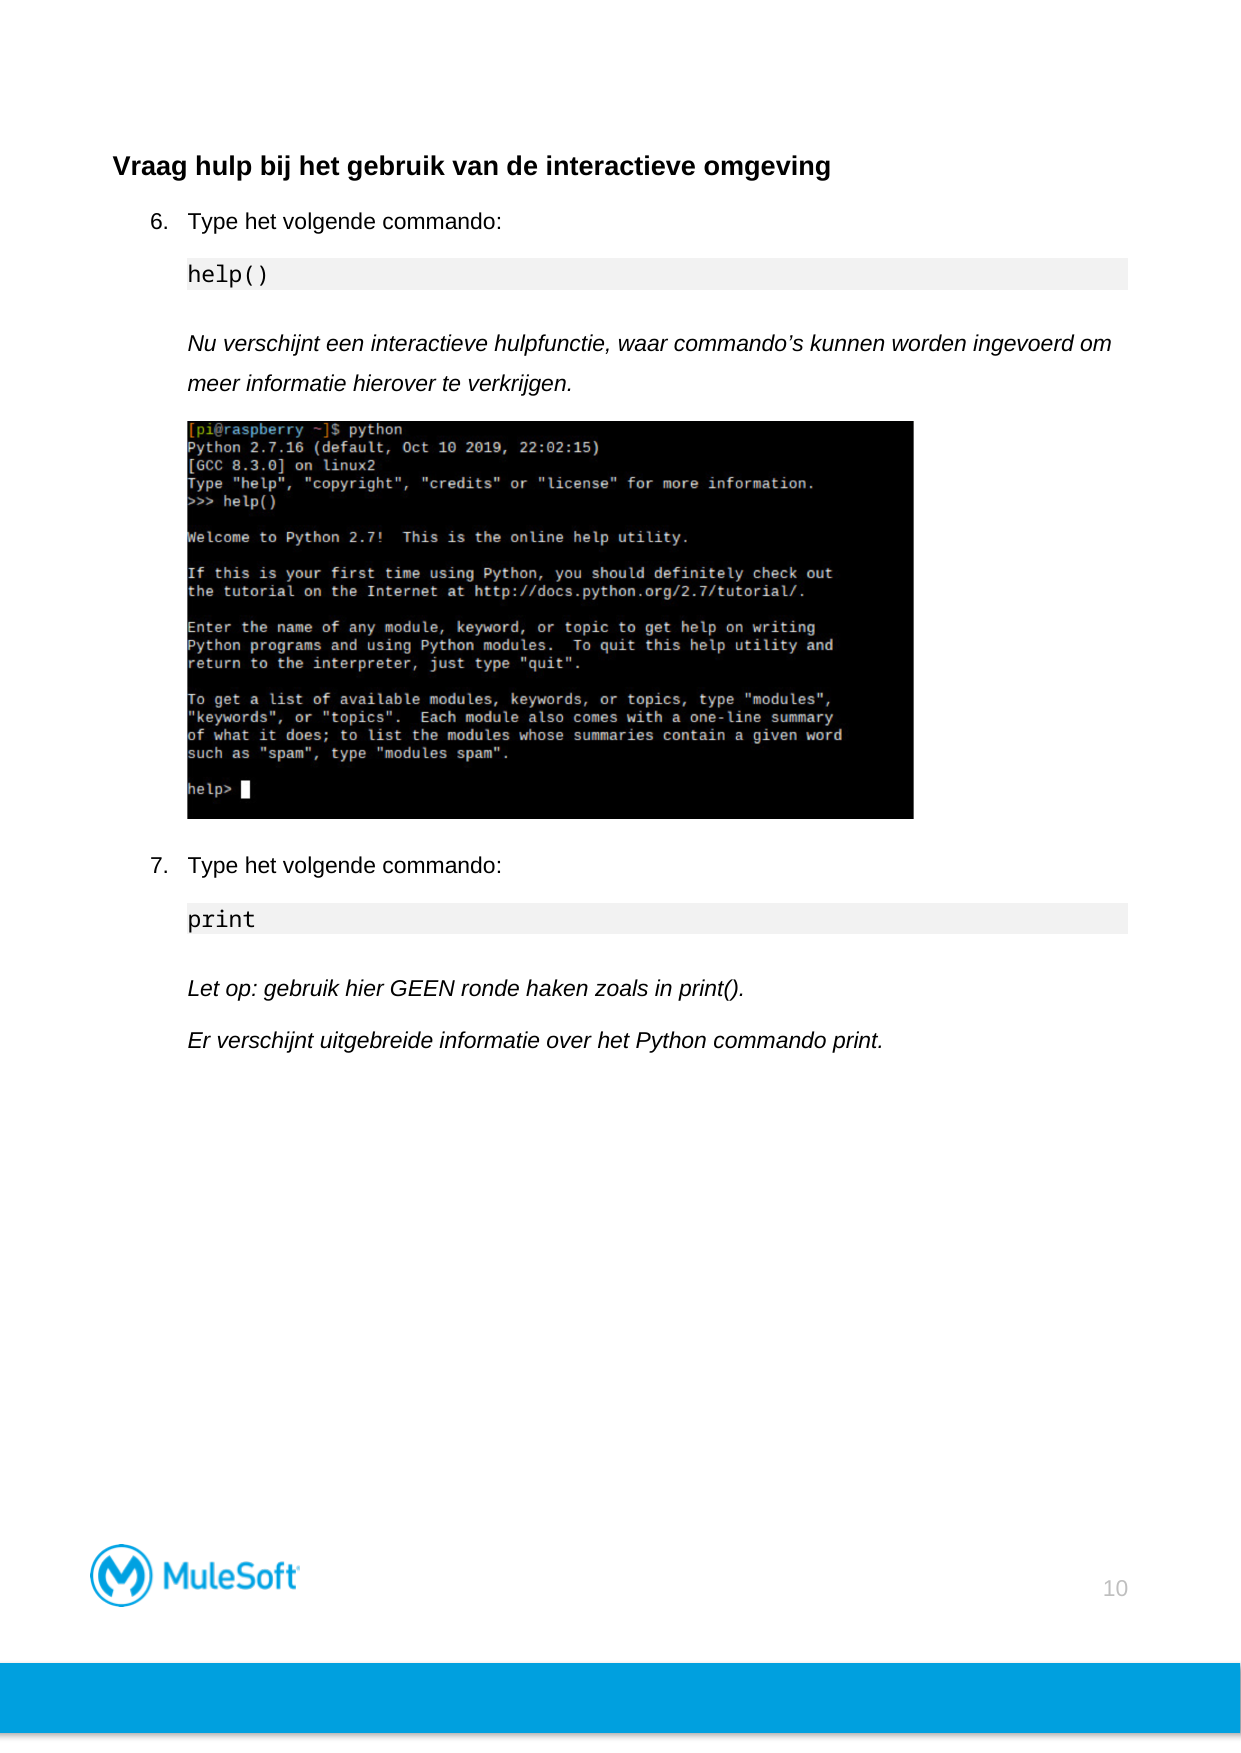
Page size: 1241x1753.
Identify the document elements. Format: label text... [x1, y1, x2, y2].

text print [187, 903, 1128, 934]
text Er verschijnt uitgebreide informatie over het Python commando print. [187, 1027, 1128, 1053]
picture [94, 1548, 150, 1604]
text help() [187, 258, 1128, 290]
text Type het volgende commando: [150, 208, 1128, 234]
subtitle Vraag hulp bij het gebruik van de interactieve omgeving [112, 150, 1128, 181]
picture [90, 1544, 115, 1569]
text Let op: gebruik hier GEEN ronde haken zoals in print(). [187, 975, 1128, 1001]
picture [90, 1582, 115, 1607]
text Type het volgende commando: [150, 852, 1128, 879]
text Nu verschijnt een interactieve hulpfunctie, waar commando’s kunnen worden ingevoerd om meer informatie hierover te verkrijgen. [187, 330, 1128, 396]
picture [128, 1544, 300, 1607]
picture [187, 421, 914, 819]
